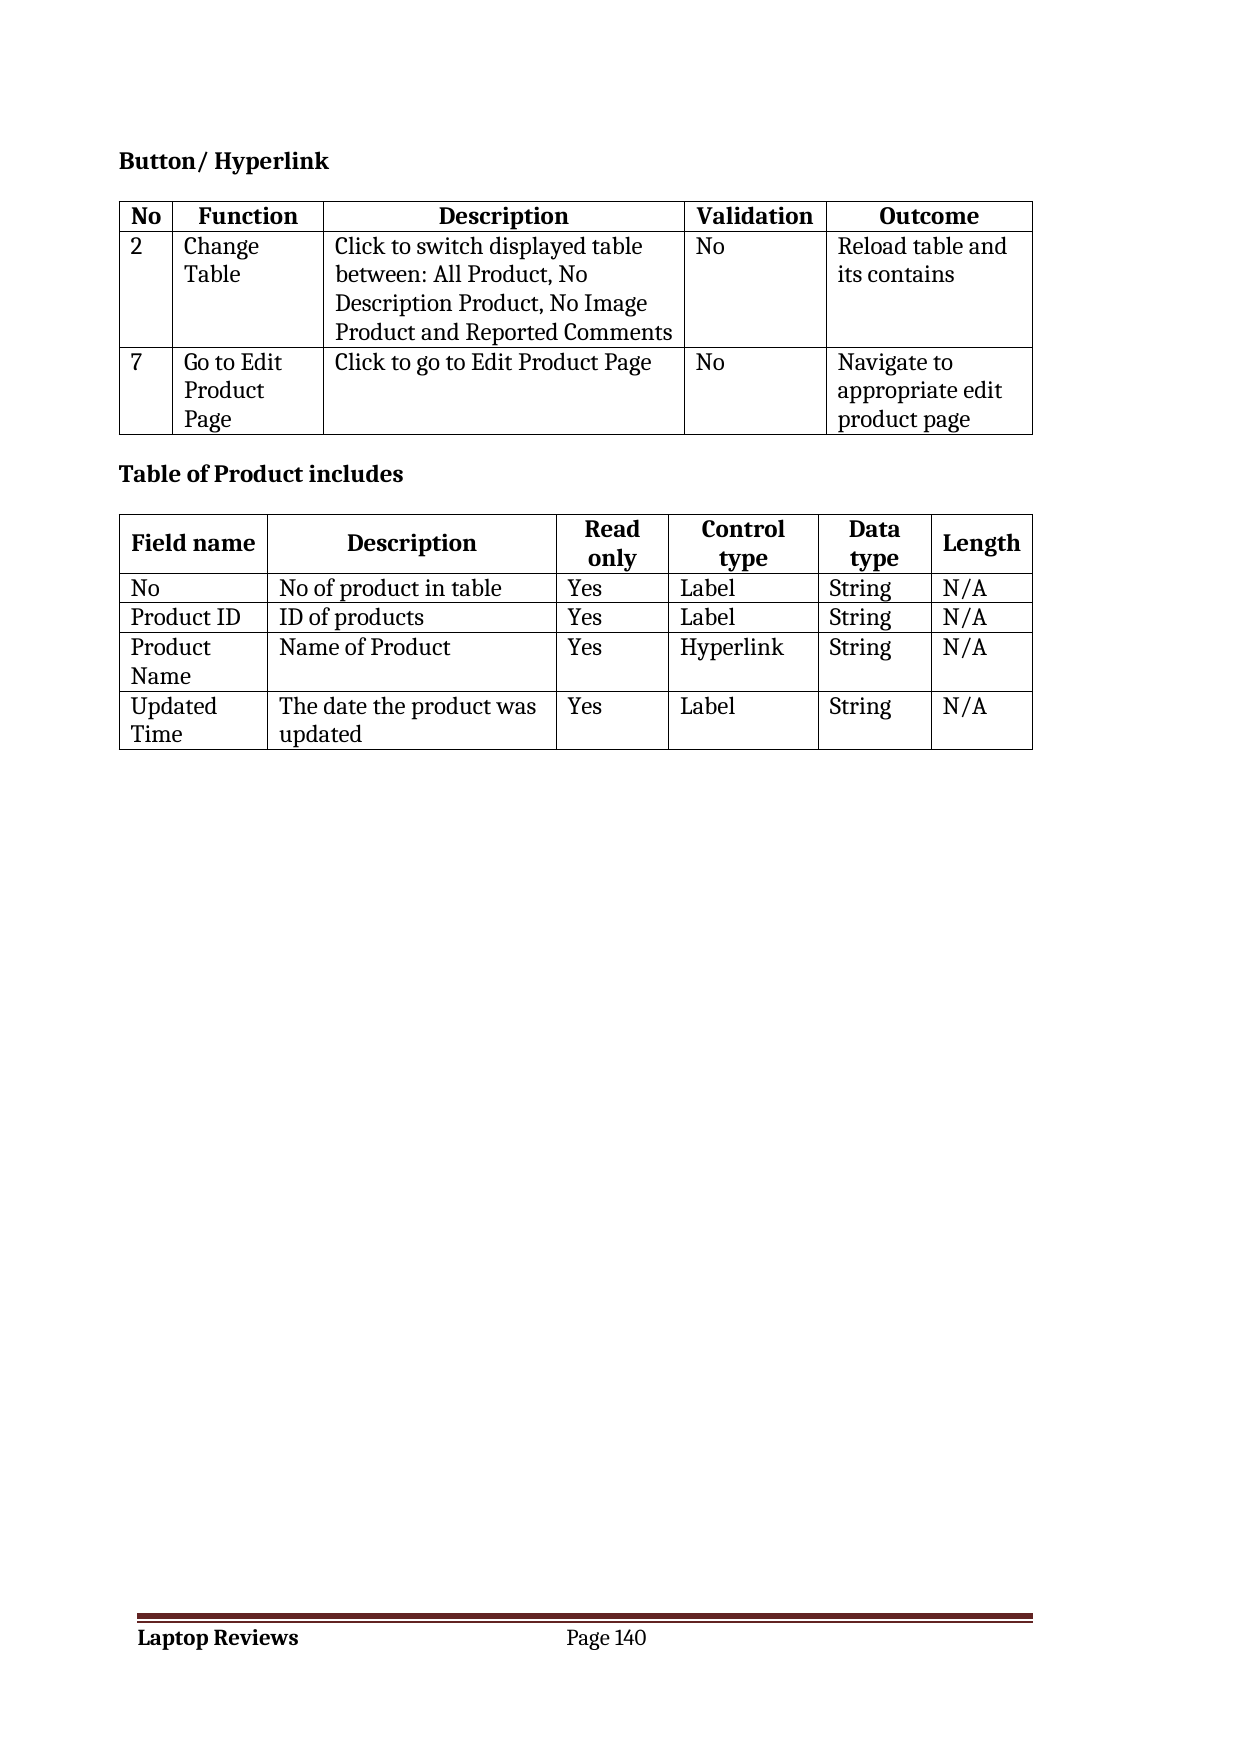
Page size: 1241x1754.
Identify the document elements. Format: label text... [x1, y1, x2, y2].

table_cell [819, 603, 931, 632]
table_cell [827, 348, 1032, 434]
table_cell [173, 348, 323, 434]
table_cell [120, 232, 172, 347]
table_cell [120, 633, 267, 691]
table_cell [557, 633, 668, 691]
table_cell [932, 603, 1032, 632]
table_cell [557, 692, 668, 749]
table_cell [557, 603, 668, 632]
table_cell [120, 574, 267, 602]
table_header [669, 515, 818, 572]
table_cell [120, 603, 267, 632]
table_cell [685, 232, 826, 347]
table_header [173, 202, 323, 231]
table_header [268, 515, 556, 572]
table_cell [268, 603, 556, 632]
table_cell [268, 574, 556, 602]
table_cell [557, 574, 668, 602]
text Table of Product includes [118, 460, 1033, 489]
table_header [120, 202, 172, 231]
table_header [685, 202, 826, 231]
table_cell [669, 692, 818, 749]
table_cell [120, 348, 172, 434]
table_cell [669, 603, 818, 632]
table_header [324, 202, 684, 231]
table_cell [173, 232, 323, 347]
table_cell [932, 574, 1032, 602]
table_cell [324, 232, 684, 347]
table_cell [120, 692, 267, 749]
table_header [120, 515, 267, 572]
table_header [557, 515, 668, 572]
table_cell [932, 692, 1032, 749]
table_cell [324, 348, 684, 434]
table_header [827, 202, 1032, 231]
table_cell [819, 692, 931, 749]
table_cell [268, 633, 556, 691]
text Button/ Hyperlink [118, 147, 1033, 176]
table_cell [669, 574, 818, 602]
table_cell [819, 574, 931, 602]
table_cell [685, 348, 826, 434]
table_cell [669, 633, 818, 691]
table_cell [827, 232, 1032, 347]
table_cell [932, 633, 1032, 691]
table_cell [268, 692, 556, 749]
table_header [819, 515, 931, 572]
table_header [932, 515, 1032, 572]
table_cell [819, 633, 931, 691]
